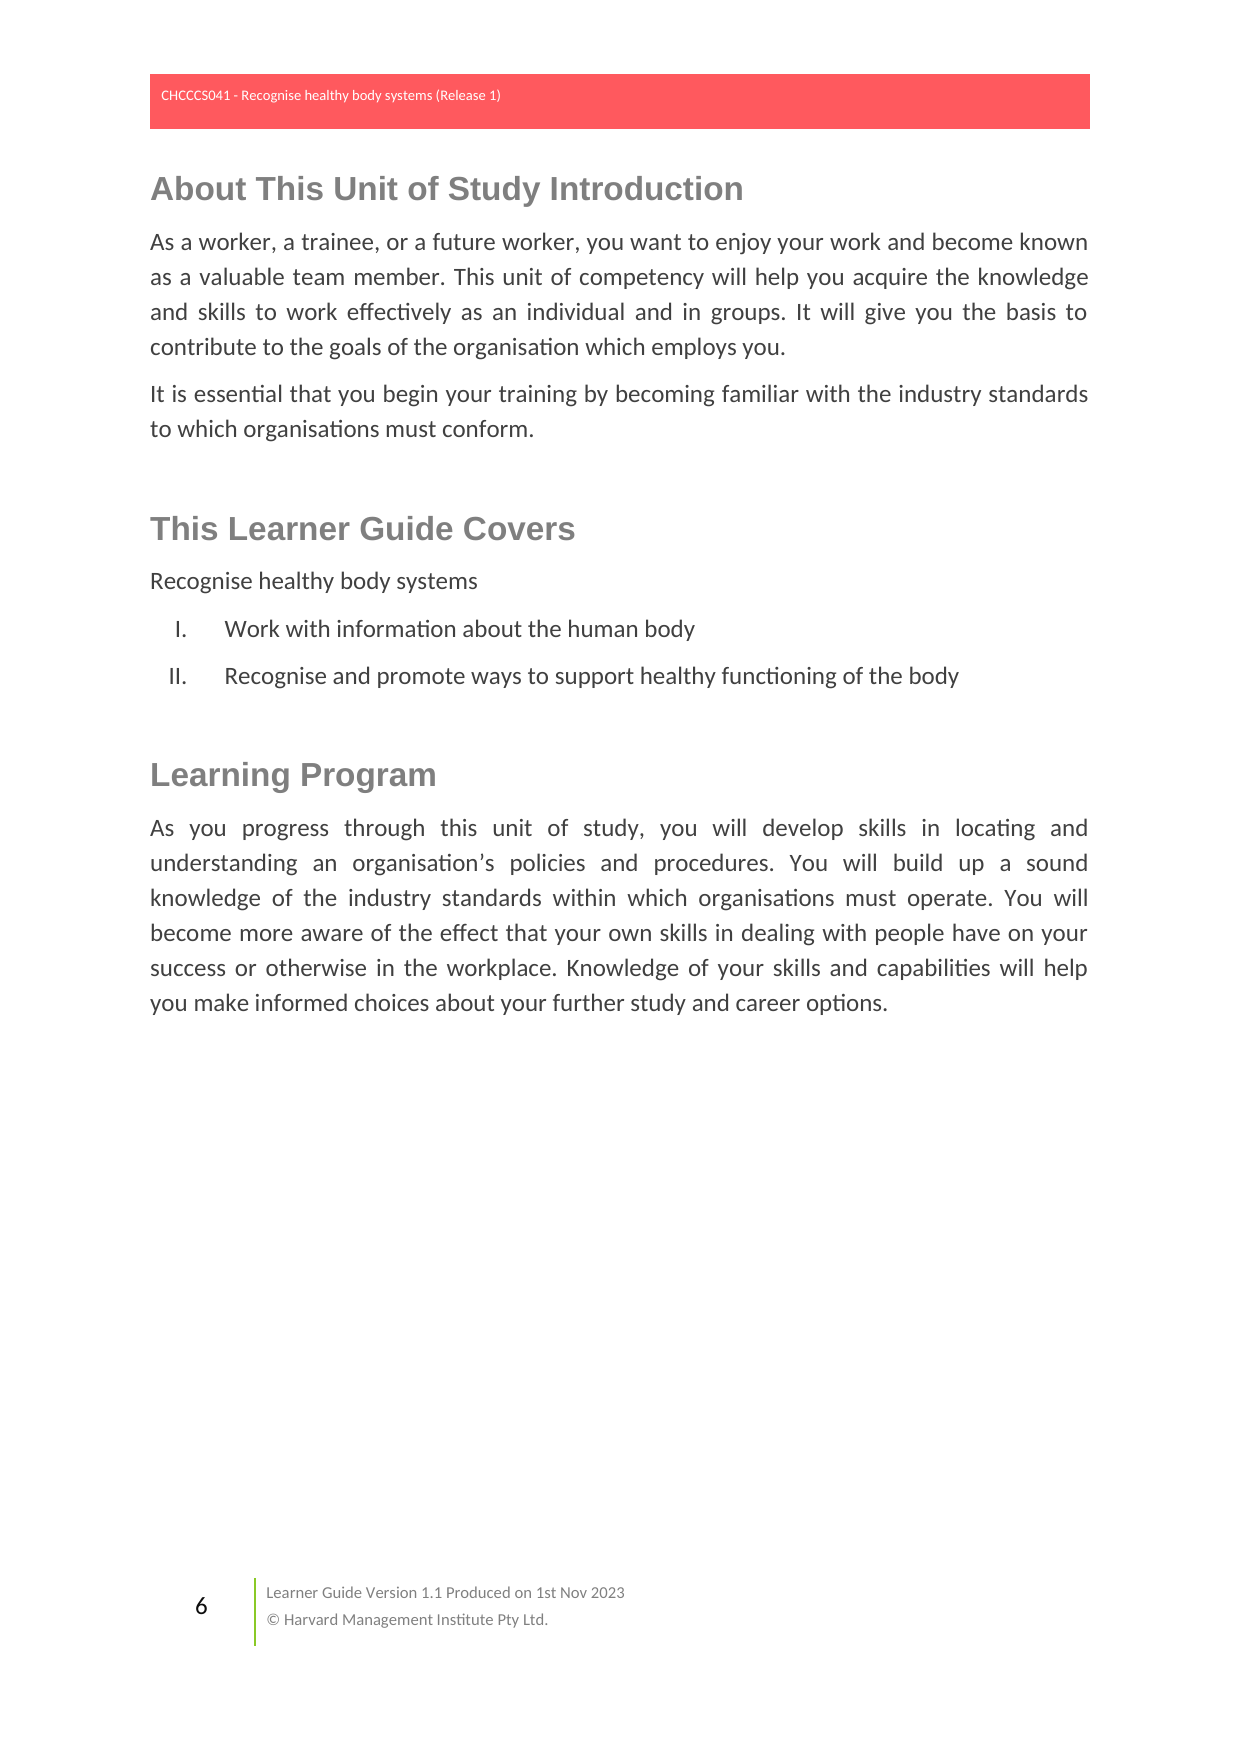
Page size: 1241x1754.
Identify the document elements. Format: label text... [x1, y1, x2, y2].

list Recognise and promote ways to support healthy functioning of the body [187, 660, 1090, 691]
text It is essential that you begin your training by becoming familiar with the industry standards to which organisations must conform. [150, 378, 1090, 444]
text As you progress through this unit of study, you will develop skills in locating and understanding an organisation’s policies and procedures. You will build up a sound knowledge of the industry standards within which organisations must operate. You will become more aware of the effect that your own skills in dealing with people have on your success or otherwise in the workplace. Knowledge of your skills and capabilities will help you make informed choices about your further study and career options. [150, 812, 1090, 1017]
text As a worker, a trainee, or a future worker, you want to enjoy your work and become known as a valuable team member. This unit of competency will help you acquire the knowledge and skills to work effectively as an individual and in groups. It will give you the basis to contribute to the goals of the organisation which employs you. [150, 226, 1090, 362]
list Work with information about the human body [187, 613, 1090, 643]
text Recognise healthy body systems [150, 565, 1090, 596]
text This Learner Guide Covers [150, 508, 1090, 547]
text About This Unit of Study Introduction [150, 169, 1090, 208]
text Learning Program [150, 755, 1090, 794]
